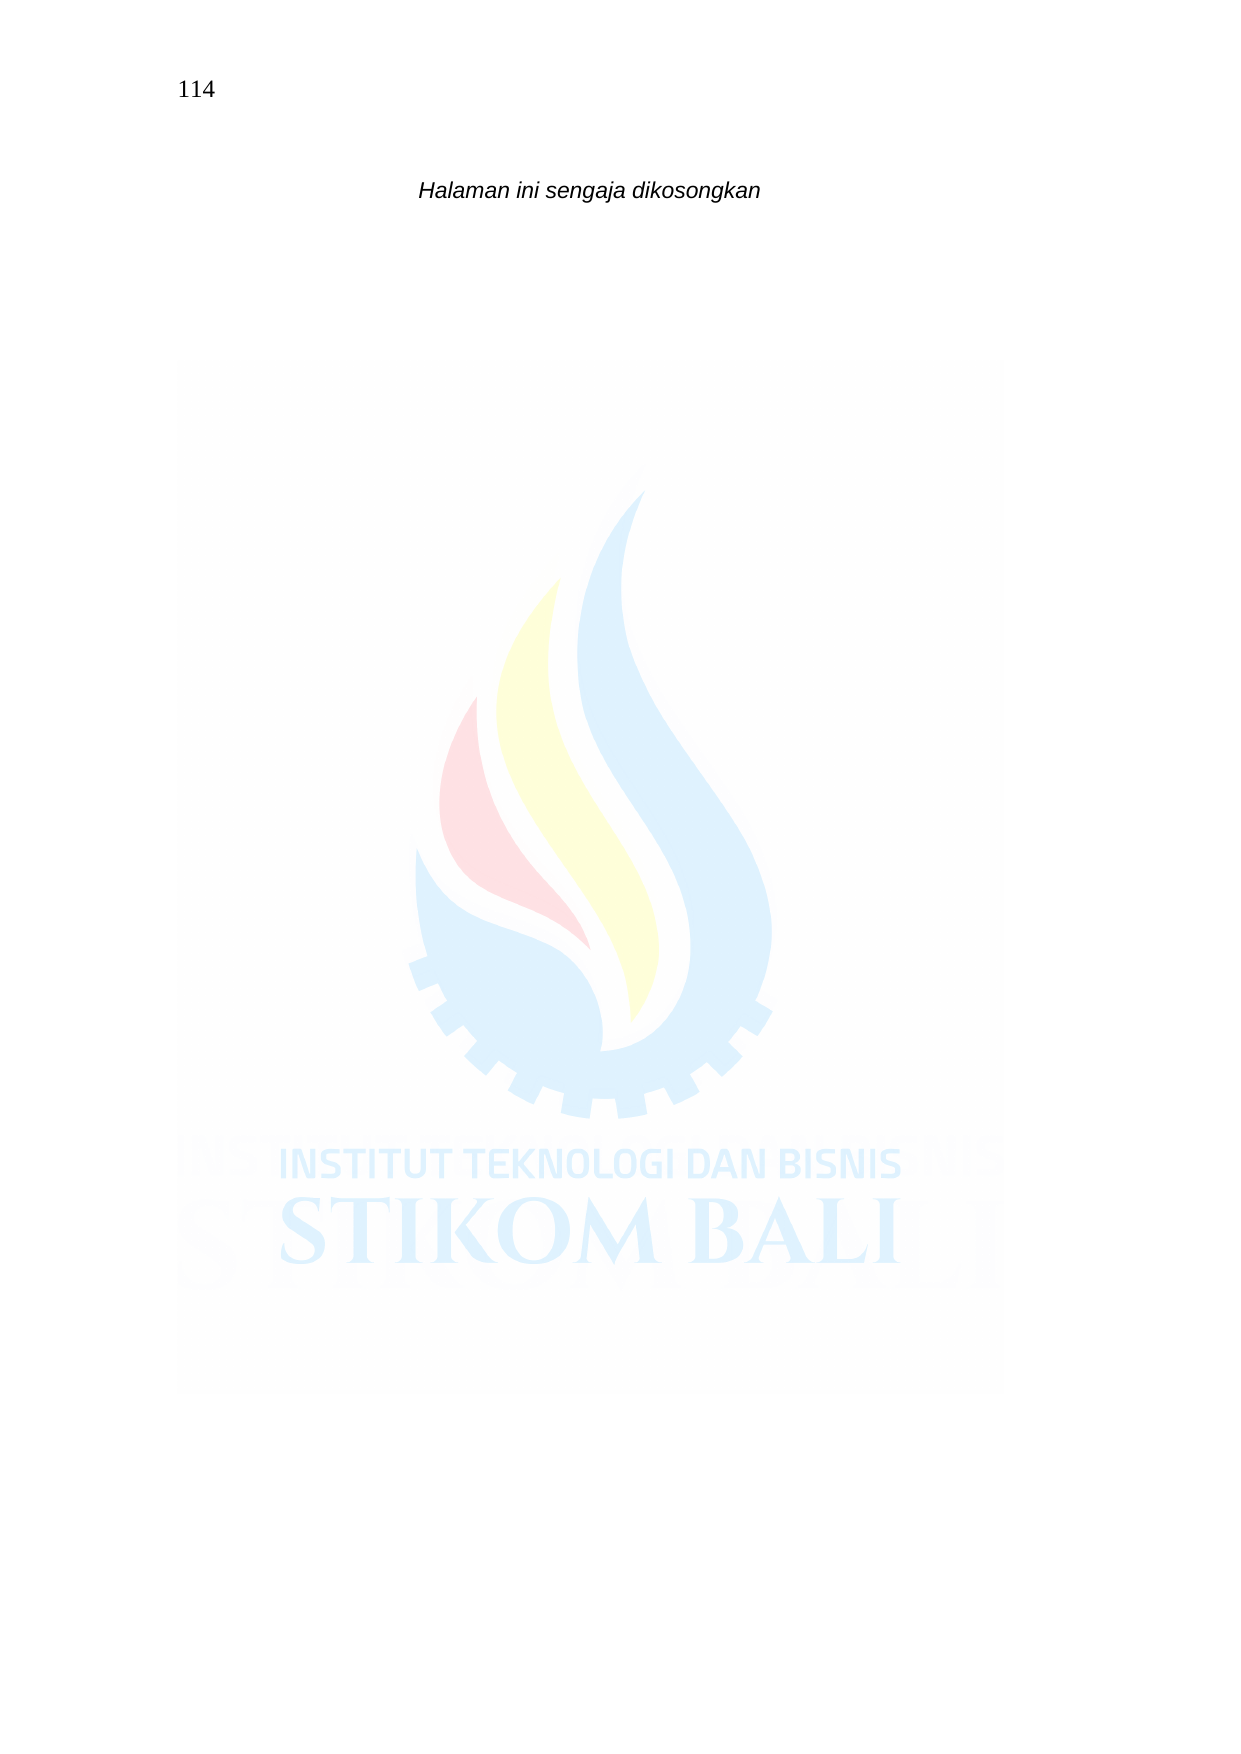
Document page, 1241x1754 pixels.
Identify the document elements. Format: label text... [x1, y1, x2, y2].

text Halaman ini sengaja dikosongkan [177, 177, 1004, 203]
